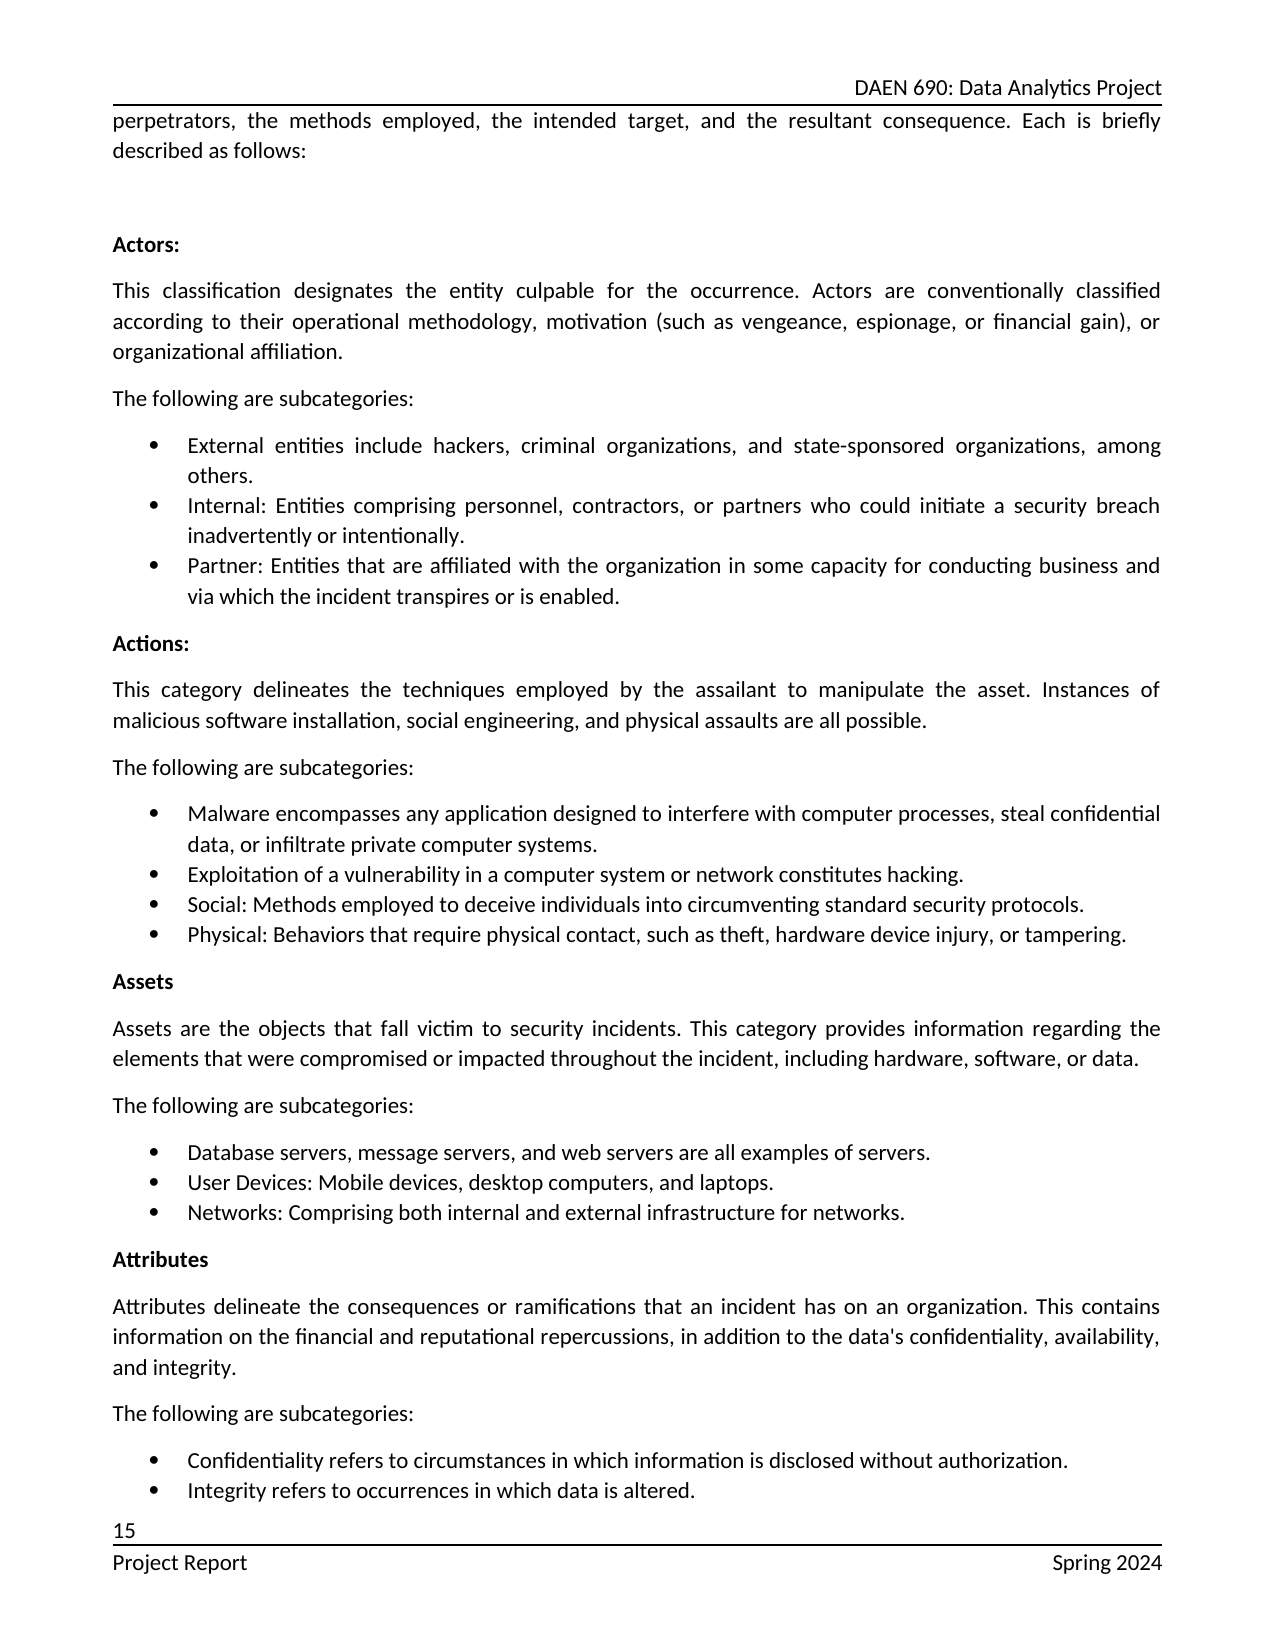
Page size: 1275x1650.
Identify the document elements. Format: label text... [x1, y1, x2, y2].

text Attributes delineate the consequences or ramifications that an incident has on an organization. This contains information on the financial and reputational repercussions, in addition to the data's confidentiality, availability, and integrity. [112, 1292, 1162, 1381]
text Attributes [112, 1245, 1162, 1273]
list External entities include hackers, criminal organizations, and state-sponsored organizations, among others. [150, 431, 1162, 489]
text Assets are the objects that fall victim to security incidents. This category provides information regarding the elements that were compromised or impacted throughout the incident, including hardware, software, or data. [112, 1014, 1162, 1072]
text This classification designates the entity culpable for the occurrence. Actors are conventionally classified according to their operational methodology, motivation (such as vengeance, espionage, or financial gain), or organizational affiliation. [112, 277, 1162, 365]
text Actors: [112, 230, 1162, 258]
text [112, 106, 1162, 164]
list User Devices: Mobile devices, desktop computers, and laptops. [150, 1168, 1162, 1196]
list Integrity refers to occurrences in which data is altered. [150, 1477, 1162, 1504]
list Exploitation of a vulnerability in a computer system or network constitutes hacking. [150, 860, 1162, 888]
list Physical: Behaviors that require physical contact, such as theft, hardware device injury, or tampering. [150, 920, 1162, 948]
list Database servers, message servers, and web servers are all examples of servers. [150, 1138, 1162, 1166]
text The following are subcategories: [112, 1399, 1162, 1427]
text Actions: [112, 629, 1162, 657]
list Networks: Comprising both internal and external infrastructure for networks. [150, 1198, 1162, 1226]
text The following are subcategories: [112, 384, 1162, 412]
list Malware encompasses any application designed to interfere with computer processes, steal confidential data, or infiltrate private computer systems. [150, 799, 1162, 858]
text Assets [112, 967, 1162, 995]
list Partner: Entities that are affiliated with the organization in some capacity for conducting business and via which the incident transpires or is enabled. [150, 552, 1162, 610]
text The following are subcategories: [112, 753, 1162, 781]
list Confidentiality refers to circumstances in which information is disclosed without authorization. [150, 1446, 1162, 1474]
text The following are subcategories: [112, 1091, 1162, 1119]
list Social: Methods employed to deceive individuals into circumventing standard security protocols. [150, 890, 1162, 918]
text This category delineates the techniques employed by the assailant to manipulate the asset. Instances of malicious software installation, social engineering, and physical assaults are all possible. [112, 676, 1162, 734]
list Internal: Entities comprising personnel, contractors, or partners who could initiate a security breach inadvertently or intentionally. [150, 491, 1162, 549]
